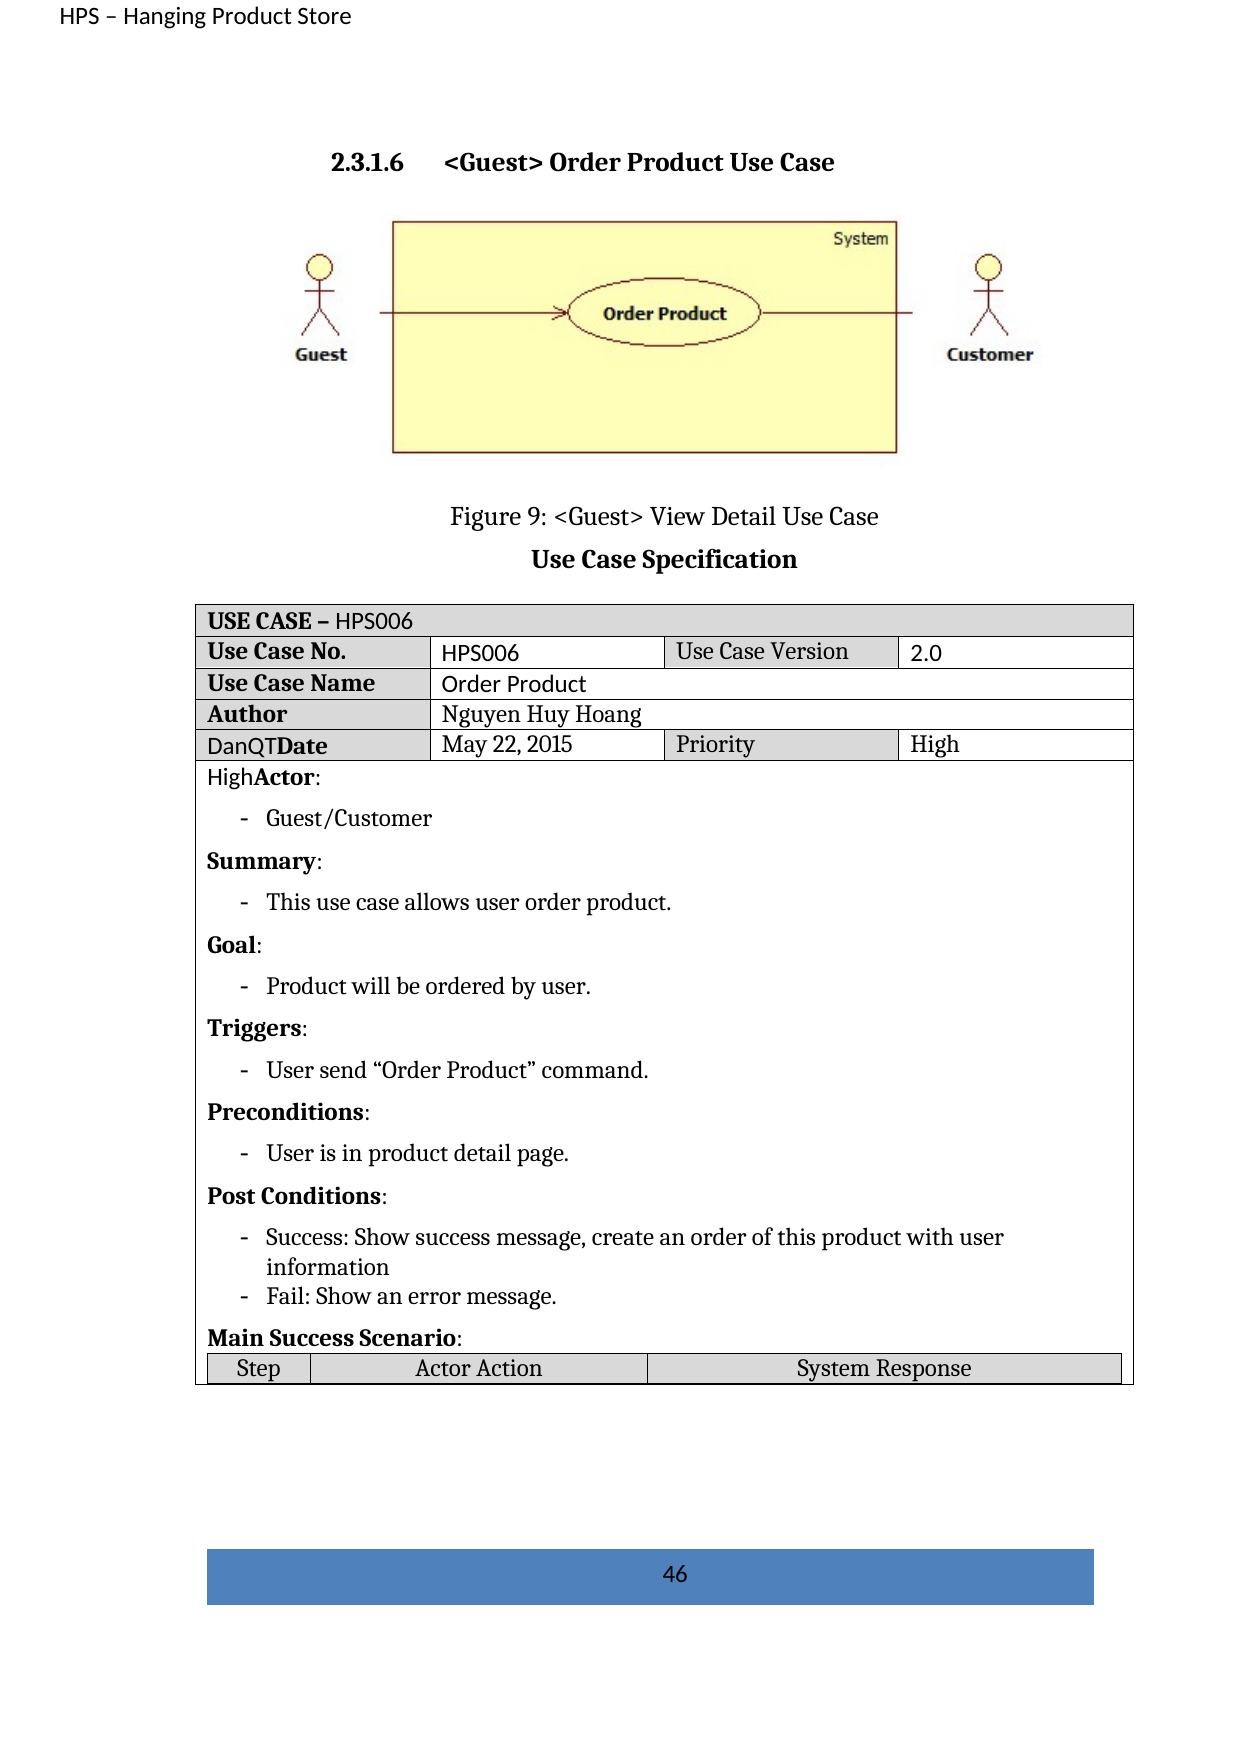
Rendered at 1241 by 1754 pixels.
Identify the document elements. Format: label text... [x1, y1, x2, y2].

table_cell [196, 761, 1133, 1384]
table_cell Use Case No. [196, 637, 430, 667]
table_cell Date [196, 730, 430, 760]
table_cell Priority [665, 730, 898, 760]
table_header USE CASE – [196, 605, 1133, 636]
table_cell Use Case Version [665, 637, 898, 667]
table_cell Author [196, 700, 430, 729]
subtitle <Guest> Order Product Use Case [331, 147, 1122, 178]
text Use Case Specification [207, 544, 1122, 576]
picture [230, 190, 1099, 485]
table_cell Use Case Name [196, 669, 430, 699]
text Figure 9: <Guest> View Detail Use Case [207, 501, 1122, 532]
